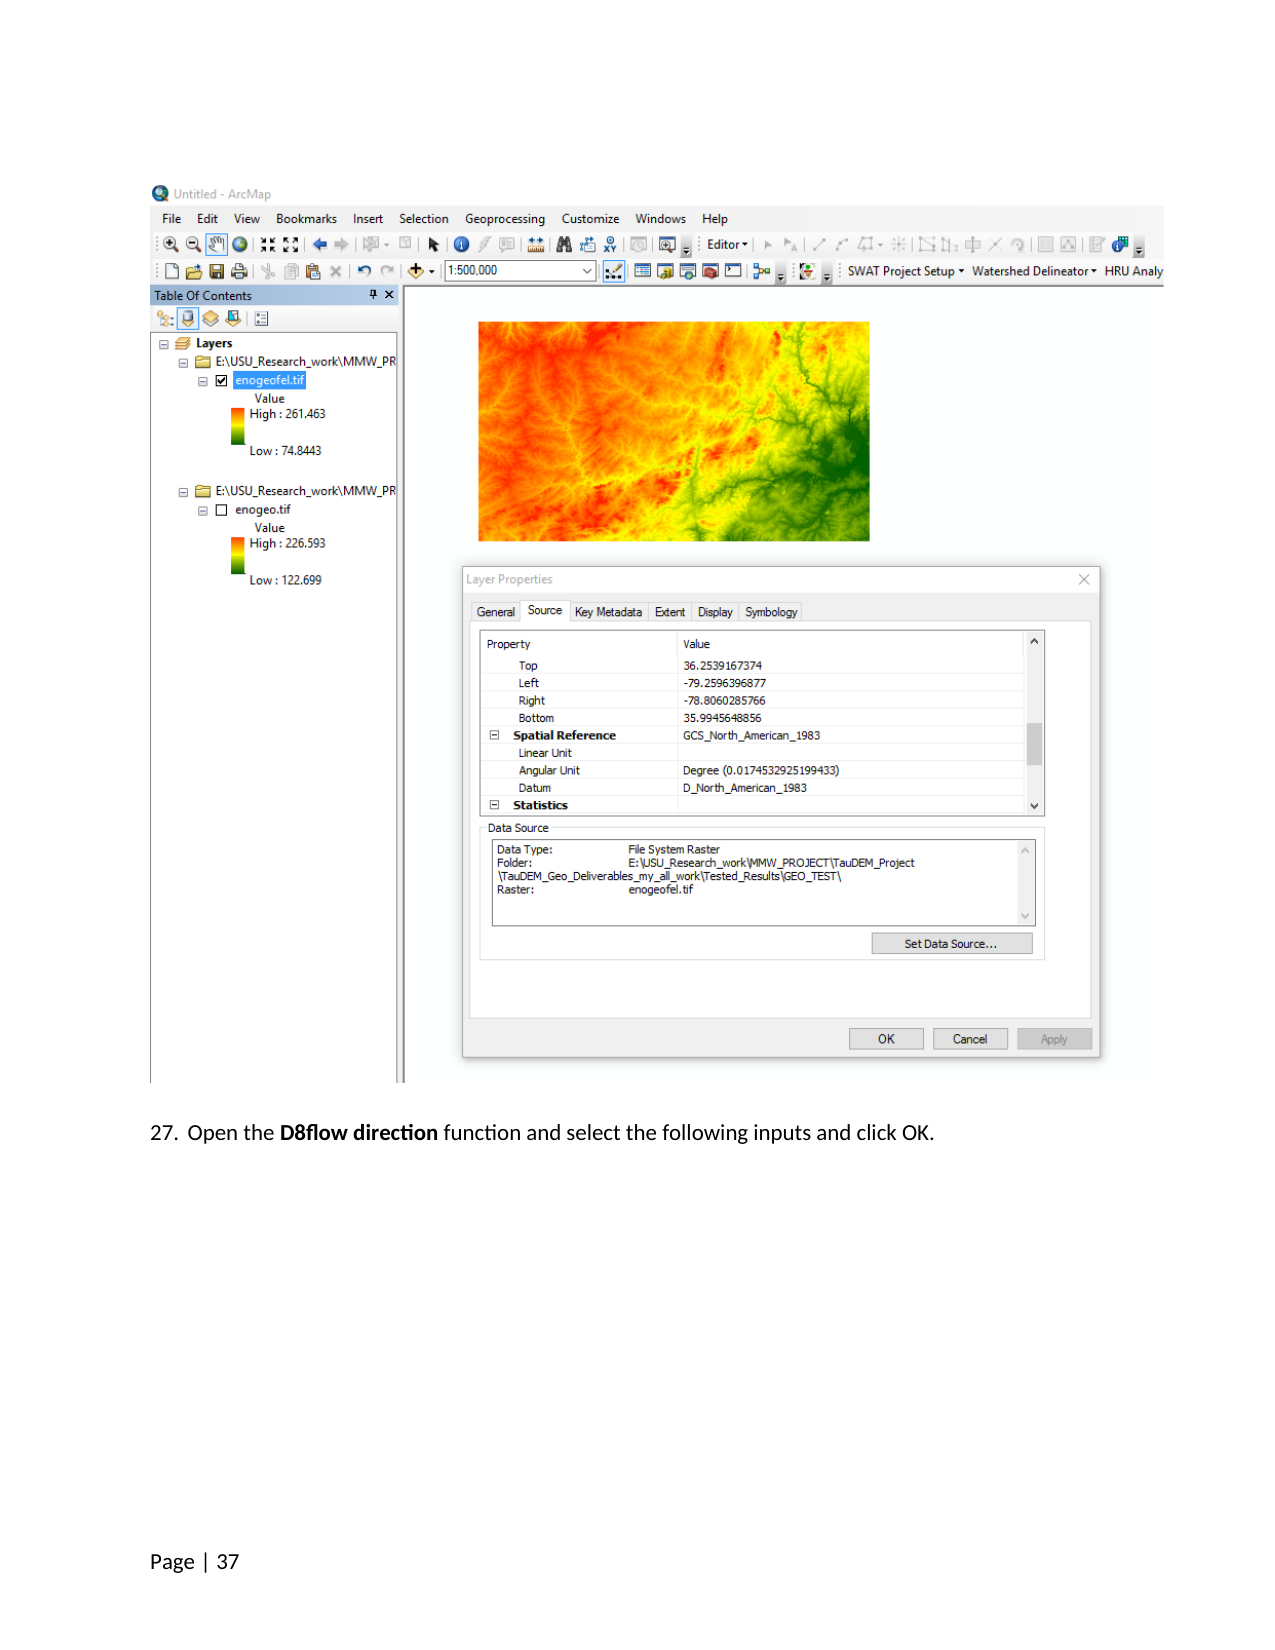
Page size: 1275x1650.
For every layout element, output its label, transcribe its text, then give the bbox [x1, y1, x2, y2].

list Open the D8flow direction function and select the following inputs and click OK. [150, 1118, 1125, 1147]
picture [150, 182, 1164, 1083]
